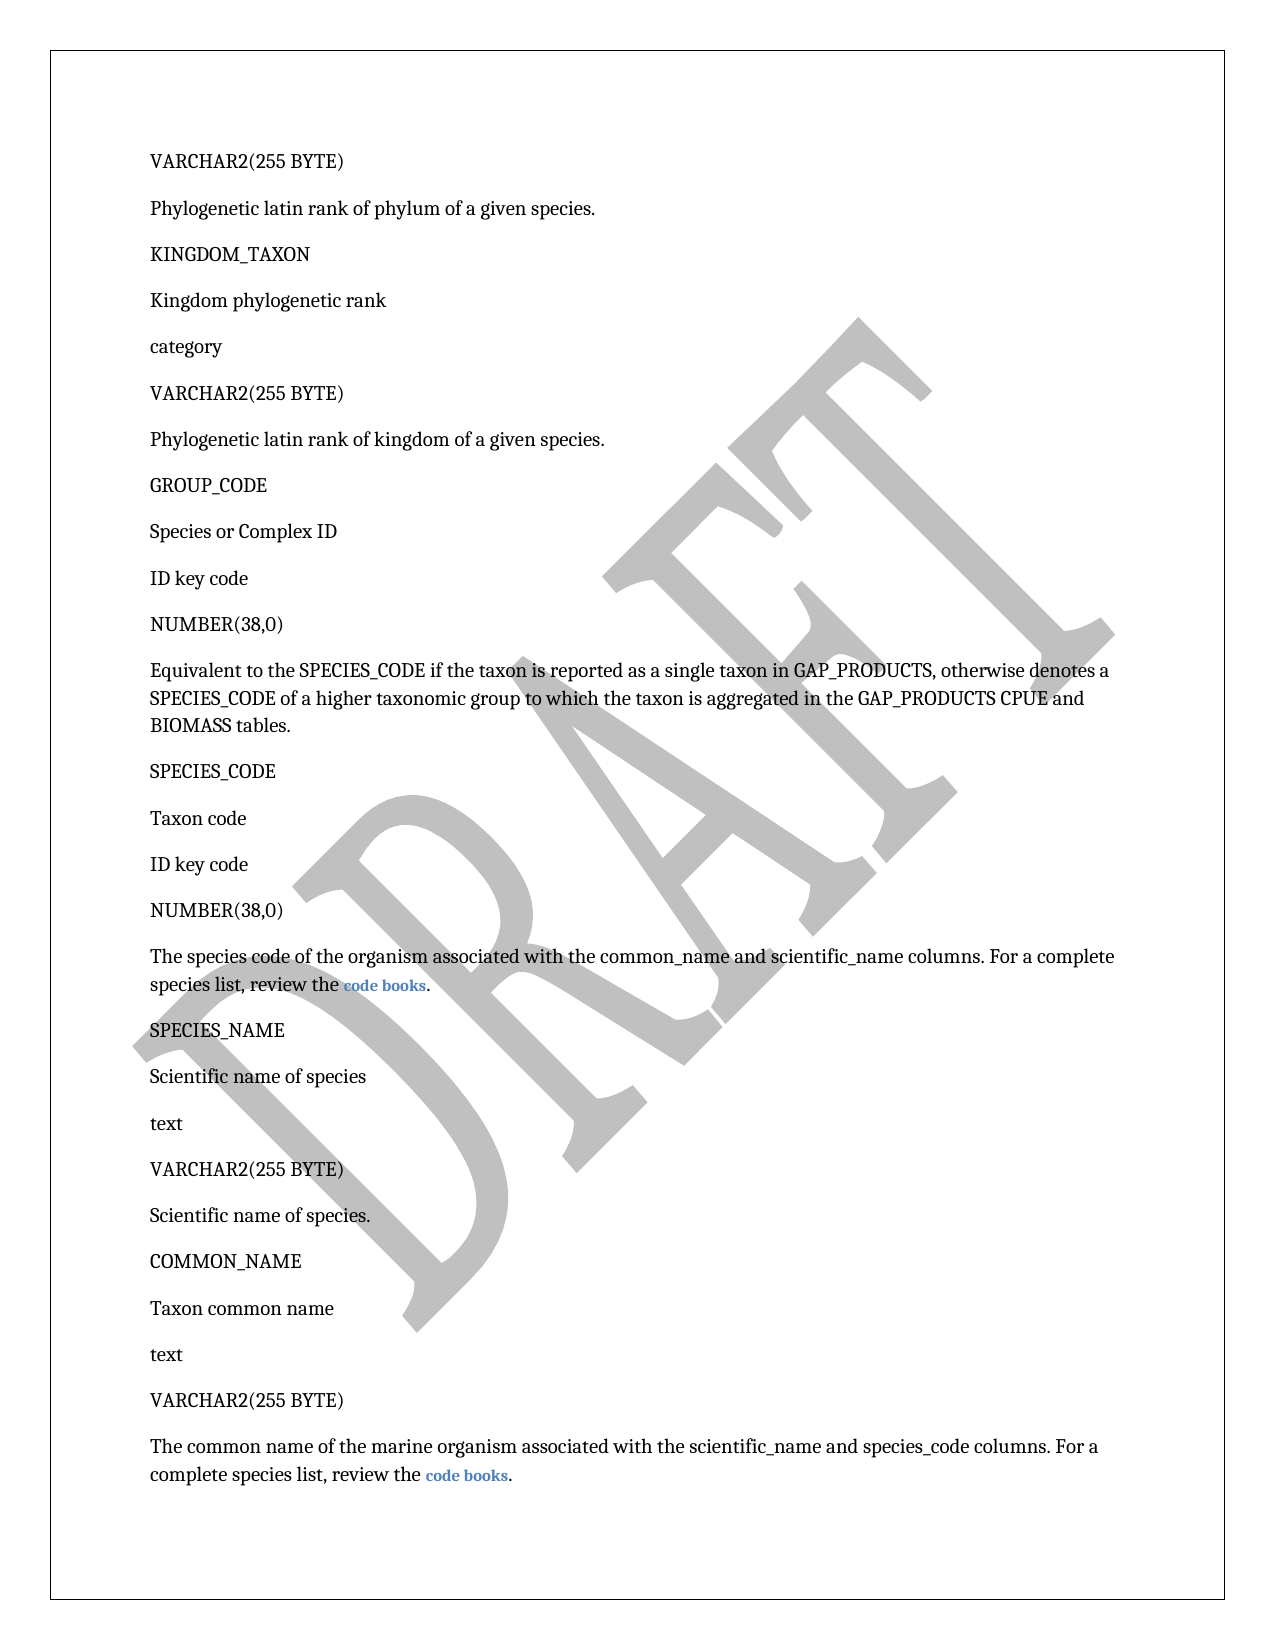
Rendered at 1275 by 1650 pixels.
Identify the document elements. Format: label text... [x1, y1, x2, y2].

text GROUP_CODE [150, 474, 1125, 498]
text NUMBER(38,0) [150, 899, 1125, 923]
text VARCHAR2(255 BYTE) [150, 1389, 1125, 1413]
text VARCHAR2(255 BYTE) [150, 150, 1125, 174]
text SPECIES_NAME [150, 1019, 1125, 1043]
text Scientific name of species. [150, 1204, 1125, 1228]
text VARCHAR2(255 BYTE) [150, 1157, 1125, 1181]
text Phylogenetic latin rank of phylum of a given species. [150, 196, 1125, 220]
text VARCHAR2(255 BYTE) [150, 381, 1125, 405]
text Equivalent to the SPECIES_CODE if the taxon is reported as a single taxon in GAP_PRODUCTS, otherwise denotes a SPECIES_CODE of a higher taxonomic group to which the taxon is aggregated in the GAP_PRODUCTS CPUE and BIOMASS tables. [150, 659, 1125, 738]
text KINGDOM_TAXON [150, 242, 1125, 266]
text SPECIES_CODE [150, 760, 1125, 784]
text Scientific name of species [150, 1065, 1125, 1089]
text ID key code [150, 566, 1125, 590]
text NUMBER(38,0) [150, 612, 1125, 636]
text text [150, 1342, 1125, 1366]
text category [150, 335, 1125, 359]
text Kingdom phylogenetic rank [150, 289, 1125, 313]
text COMMON_NAME [150, 1250, 1125, 1274]
text The species code of the organism associated with the common_name and scientific_name columns. For a complete species list, review the code books. [150, 945, 1125, 996]
text Taxon common name [150, 1296, 1125, 1320]
text Species or Complex ID [150, 520, 1125, 544]
text Phylogenetic latin rank of kingdom of a given species. [150, 427, 1125, 451]
text text [150, 1111, 1125, 1135]
text Taxon code [150, 806, 1125, 830]
text The common name of the marine organism associated with the scientific_name and species_code columns. For a complete species list, review the code books. [150, 1435, 1125, 1486]
text ID key code [150, 852, 1125, 876]
